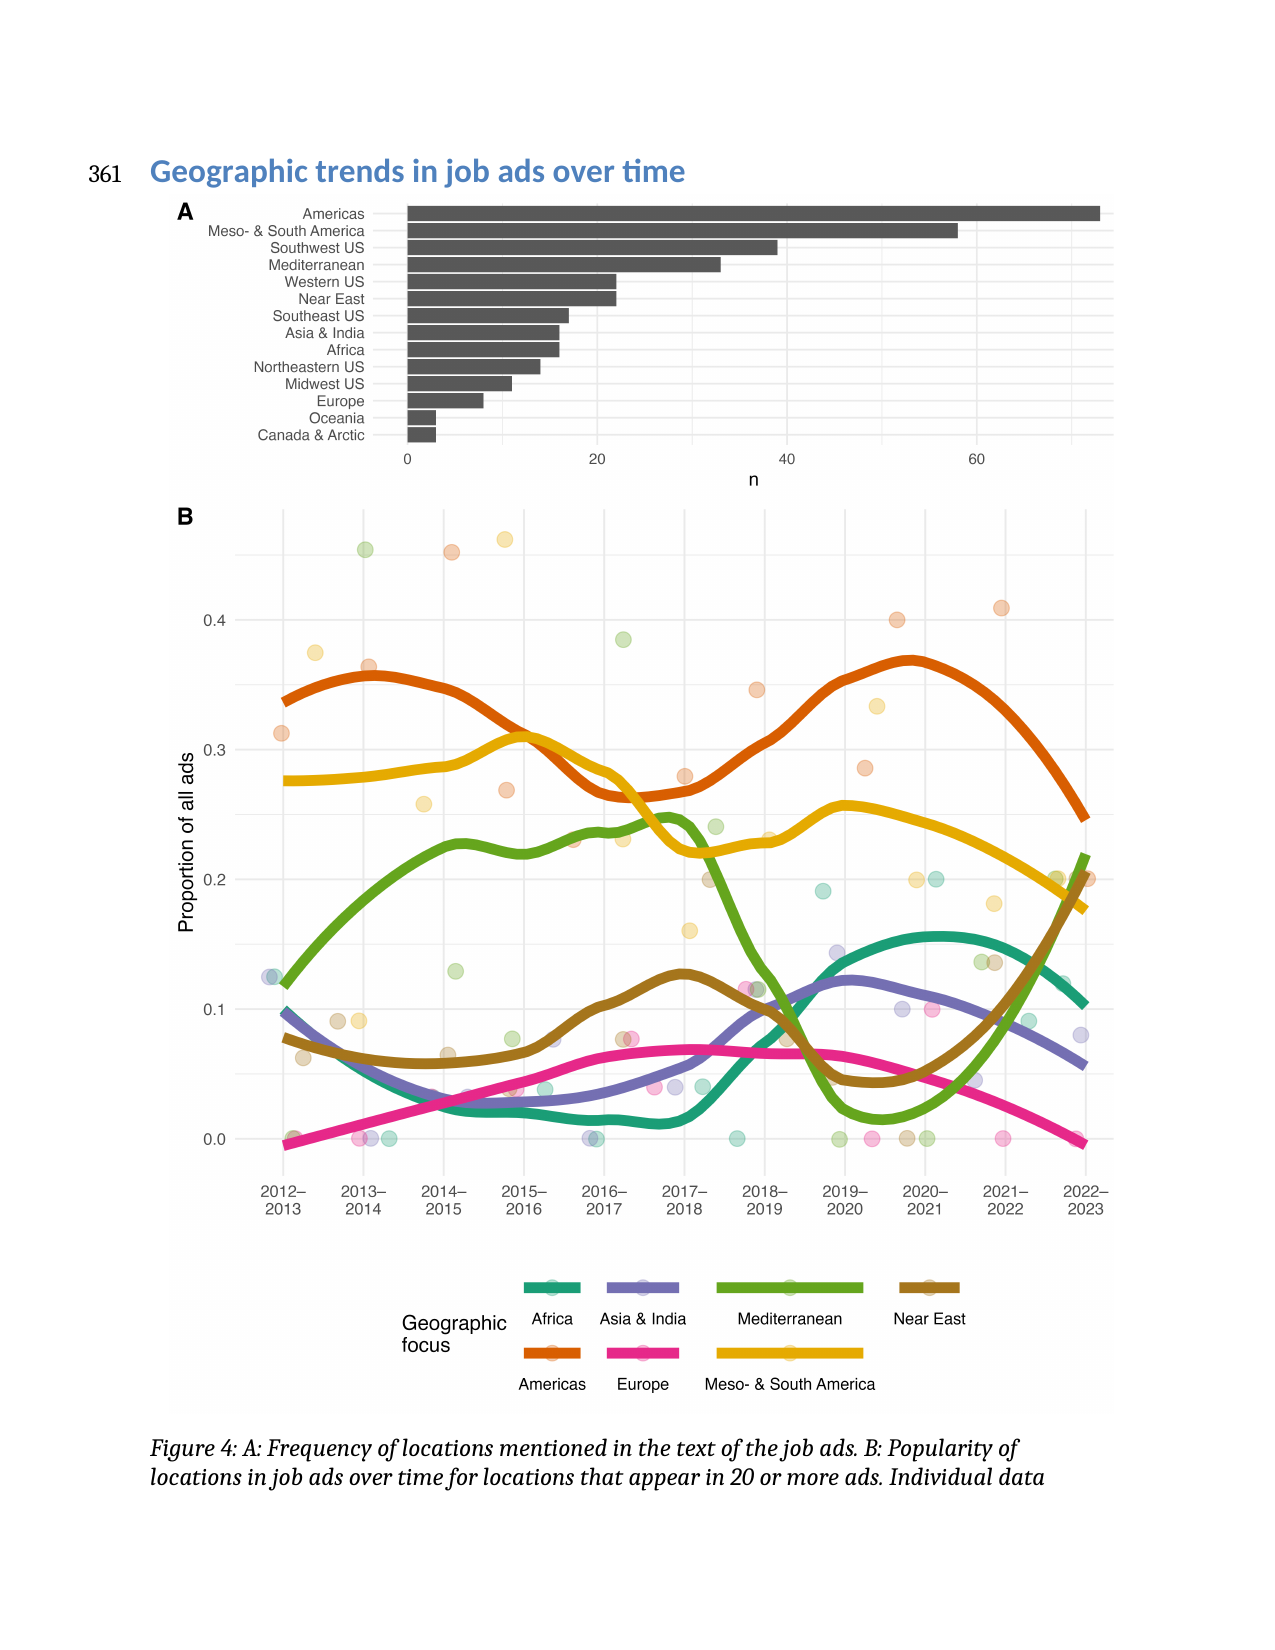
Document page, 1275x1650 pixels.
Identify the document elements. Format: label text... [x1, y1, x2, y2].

picture [168, 194, 1114, 1414]
subtitle Geographic trends in job ads over time [150, 150, 1125, 191]
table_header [139, 191, 1114, 1492]
